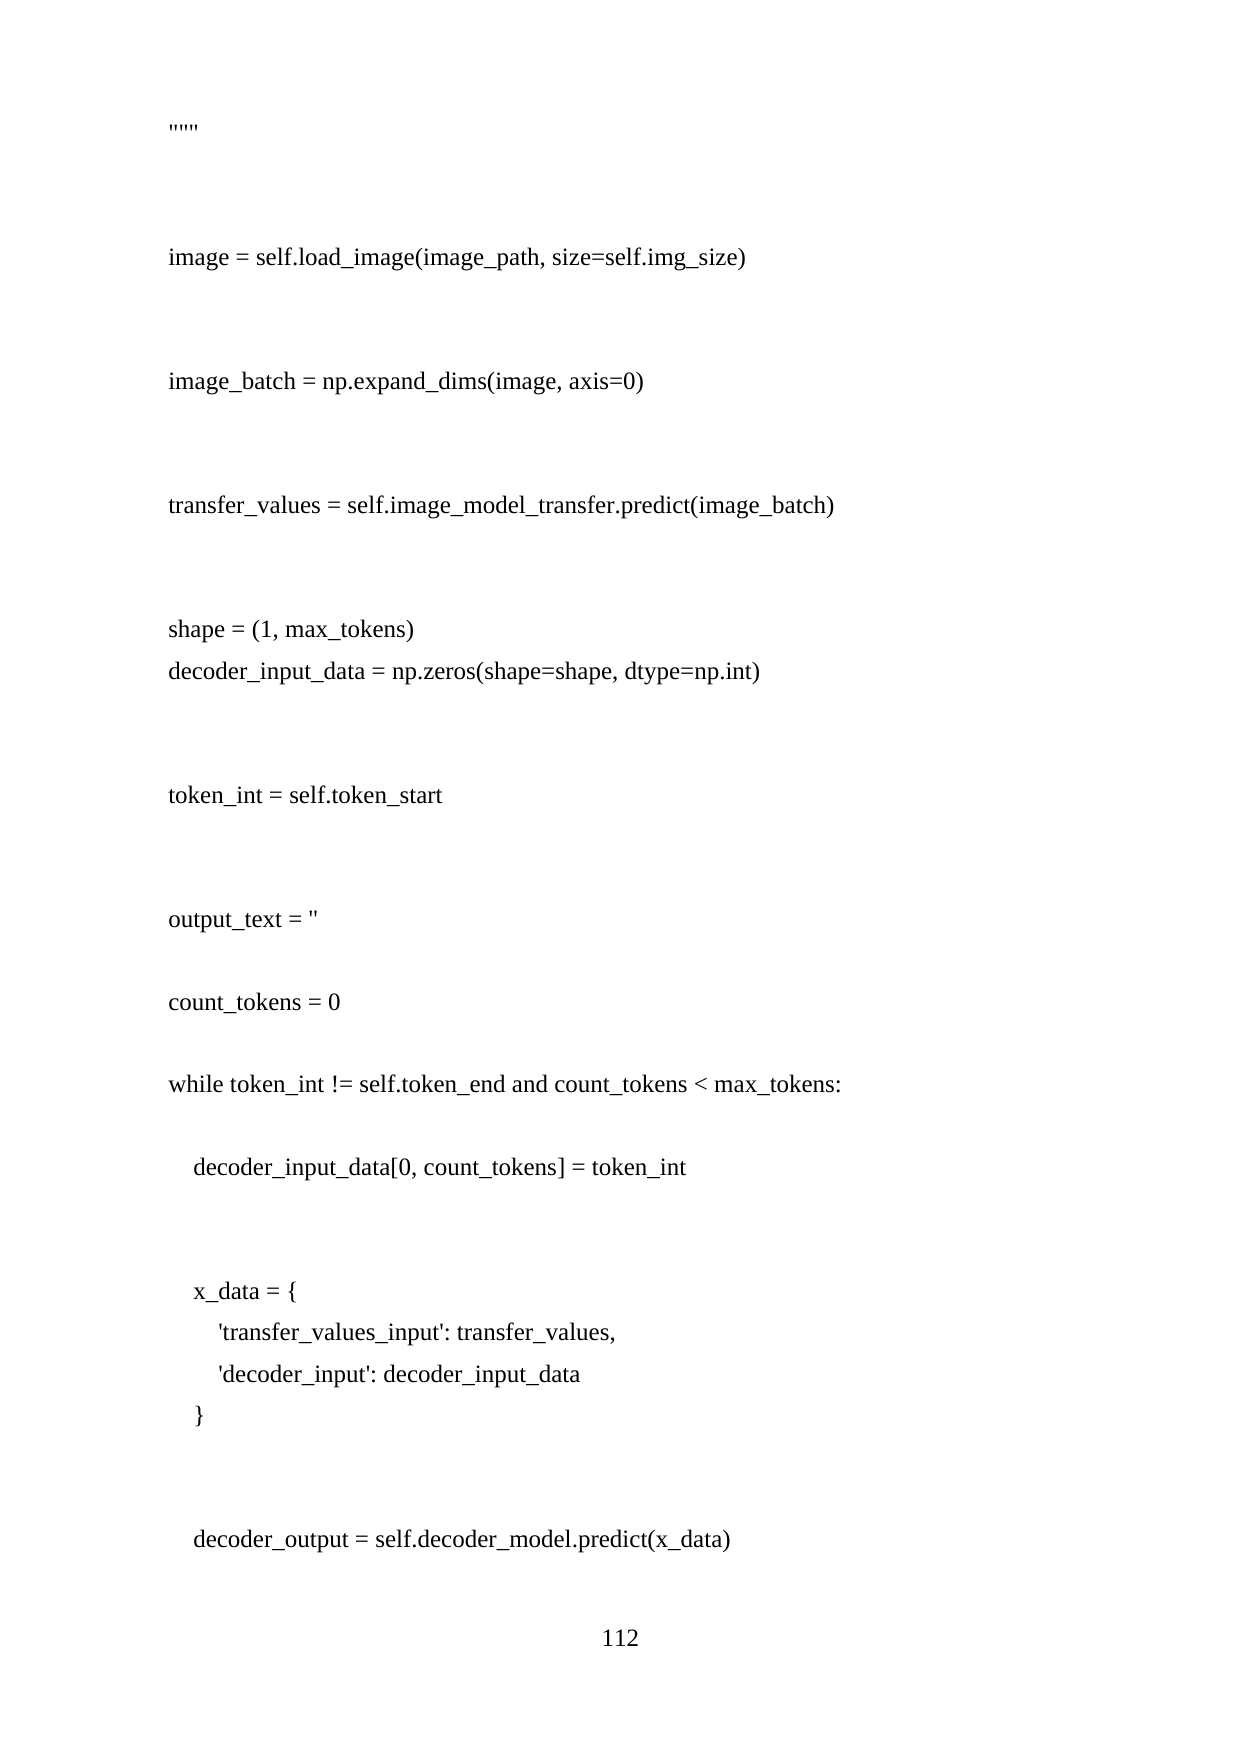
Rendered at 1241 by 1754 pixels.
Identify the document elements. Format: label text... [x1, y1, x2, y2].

text decoder_input_data[0, count_tokens] = token_int [118, 1152, 1122, 1181]
text } [118, 1400, 1122, 1429]
text transfer_values = self.image_model_transfer.predict(image_batch) [118, 490, 1122, 519]
text x_data = { [118, 1276, 1122, 1305]
text image_batch = np.expand_dims(image, axis=0) [118, 366, 1122, 395]
text decoder_input_data = np.zeros(shape=shape, dtype=np.int) [118, 656, 1122, 684]
text count_tokens = 0 [118, 987, 1122, 1015]
text output_text = '' [118, 904, 1122, 933]
text token_int = self.token_start [118, 780, 1122, 808]
text 'decoder_input': decoder_input_data [118, 1359, 1122, 1387]
text while token_int != self.token_end and count_tokens < max_tokens: [118, 1069, 1122, 1098]
text decoder_output = self.decoder_model.predict(x_data) [118, 1524, 1122, 1553]
text shape = (1, max_tokens) [118, 614, 1122, 643]
text 'transfer_values_input': transfer_values, [118, 1317, 1122, 1346]
text """ [118, 118, 1122, 147]
text image = self.load_image(image_path, size=self.img_size) [118, 242, 1122, 271]
